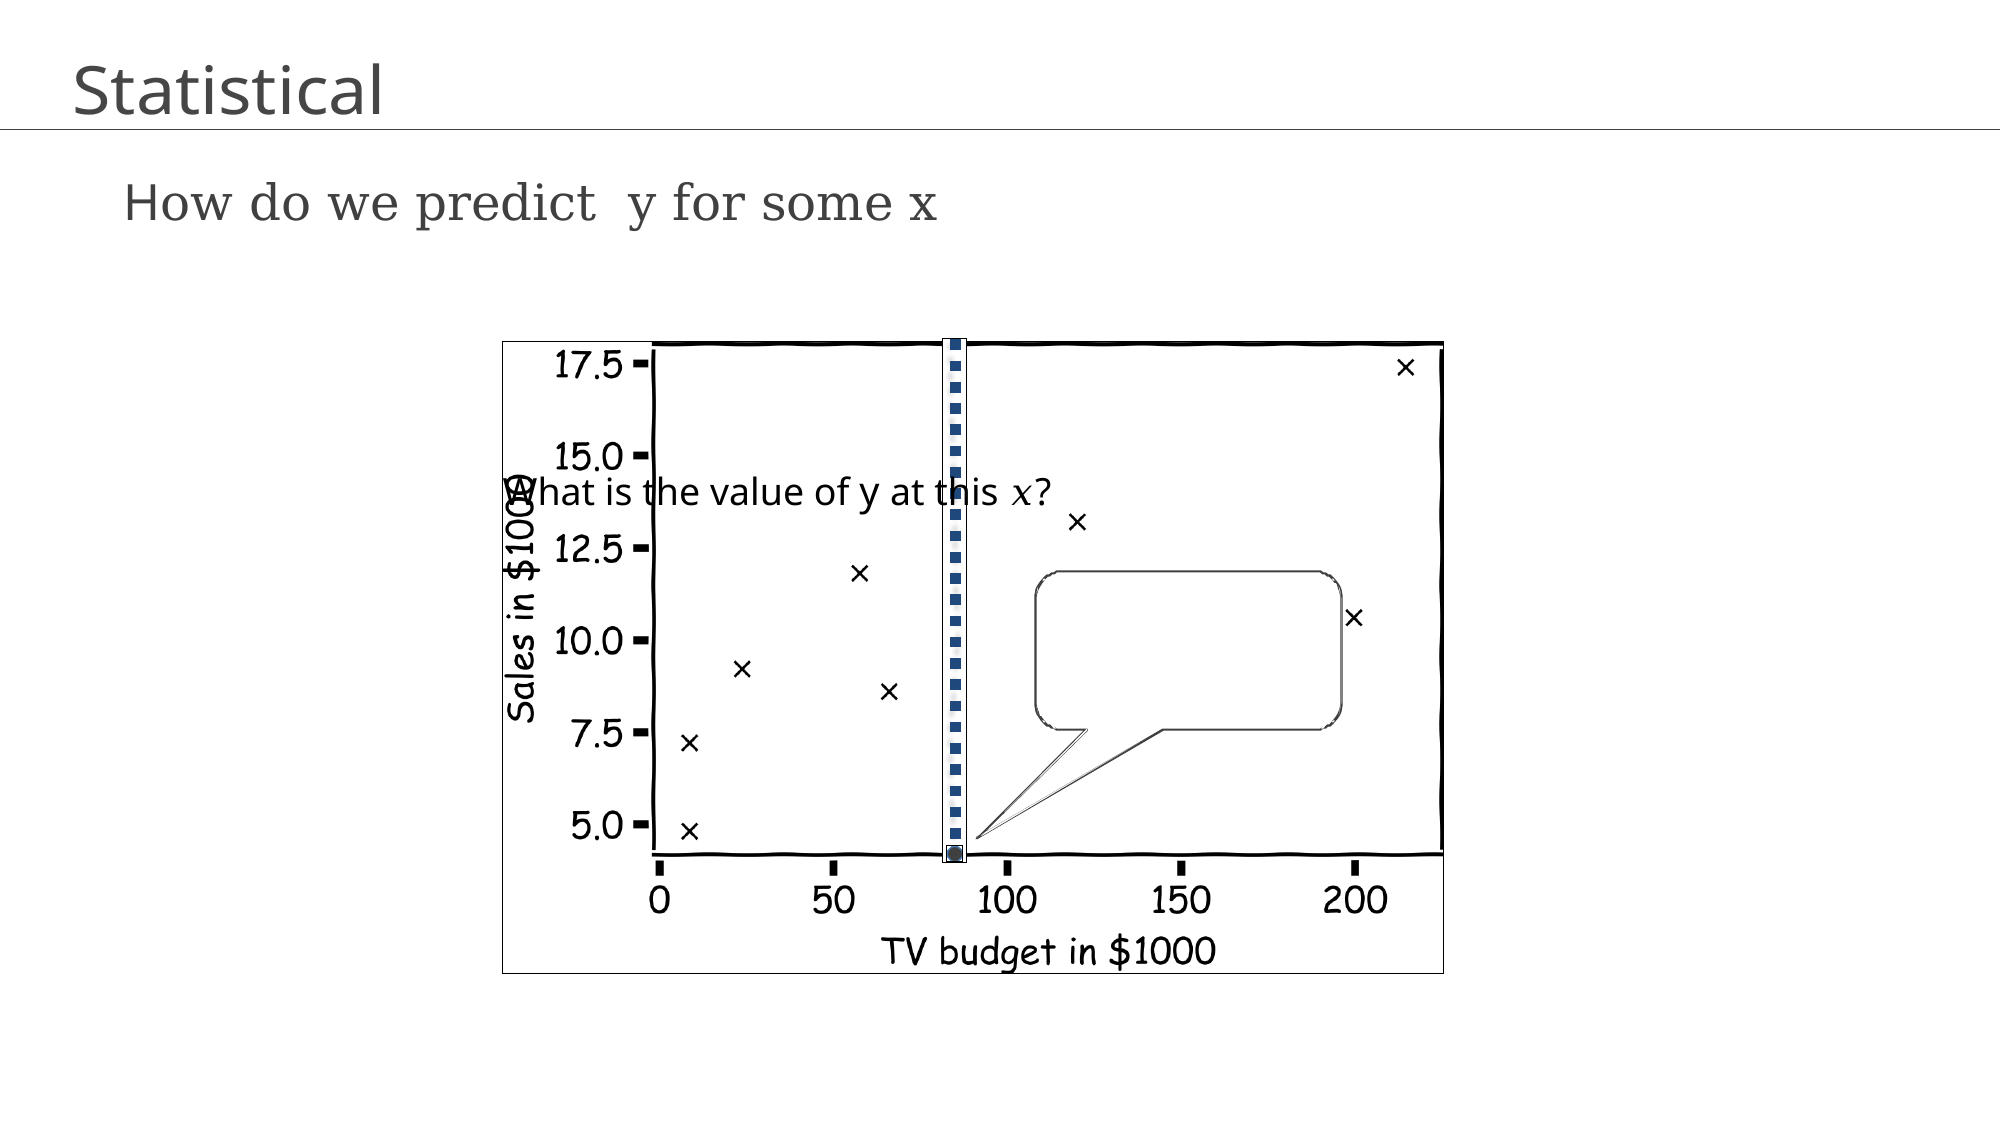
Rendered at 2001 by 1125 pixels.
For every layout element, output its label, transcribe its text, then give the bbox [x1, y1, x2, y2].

picture [503, 342, 1443, 973]
text How do we predict y for some x [123, 167, 2000, 235]
picture [943, 339, 966, 862]
picture [947, 846, 962, 861]
